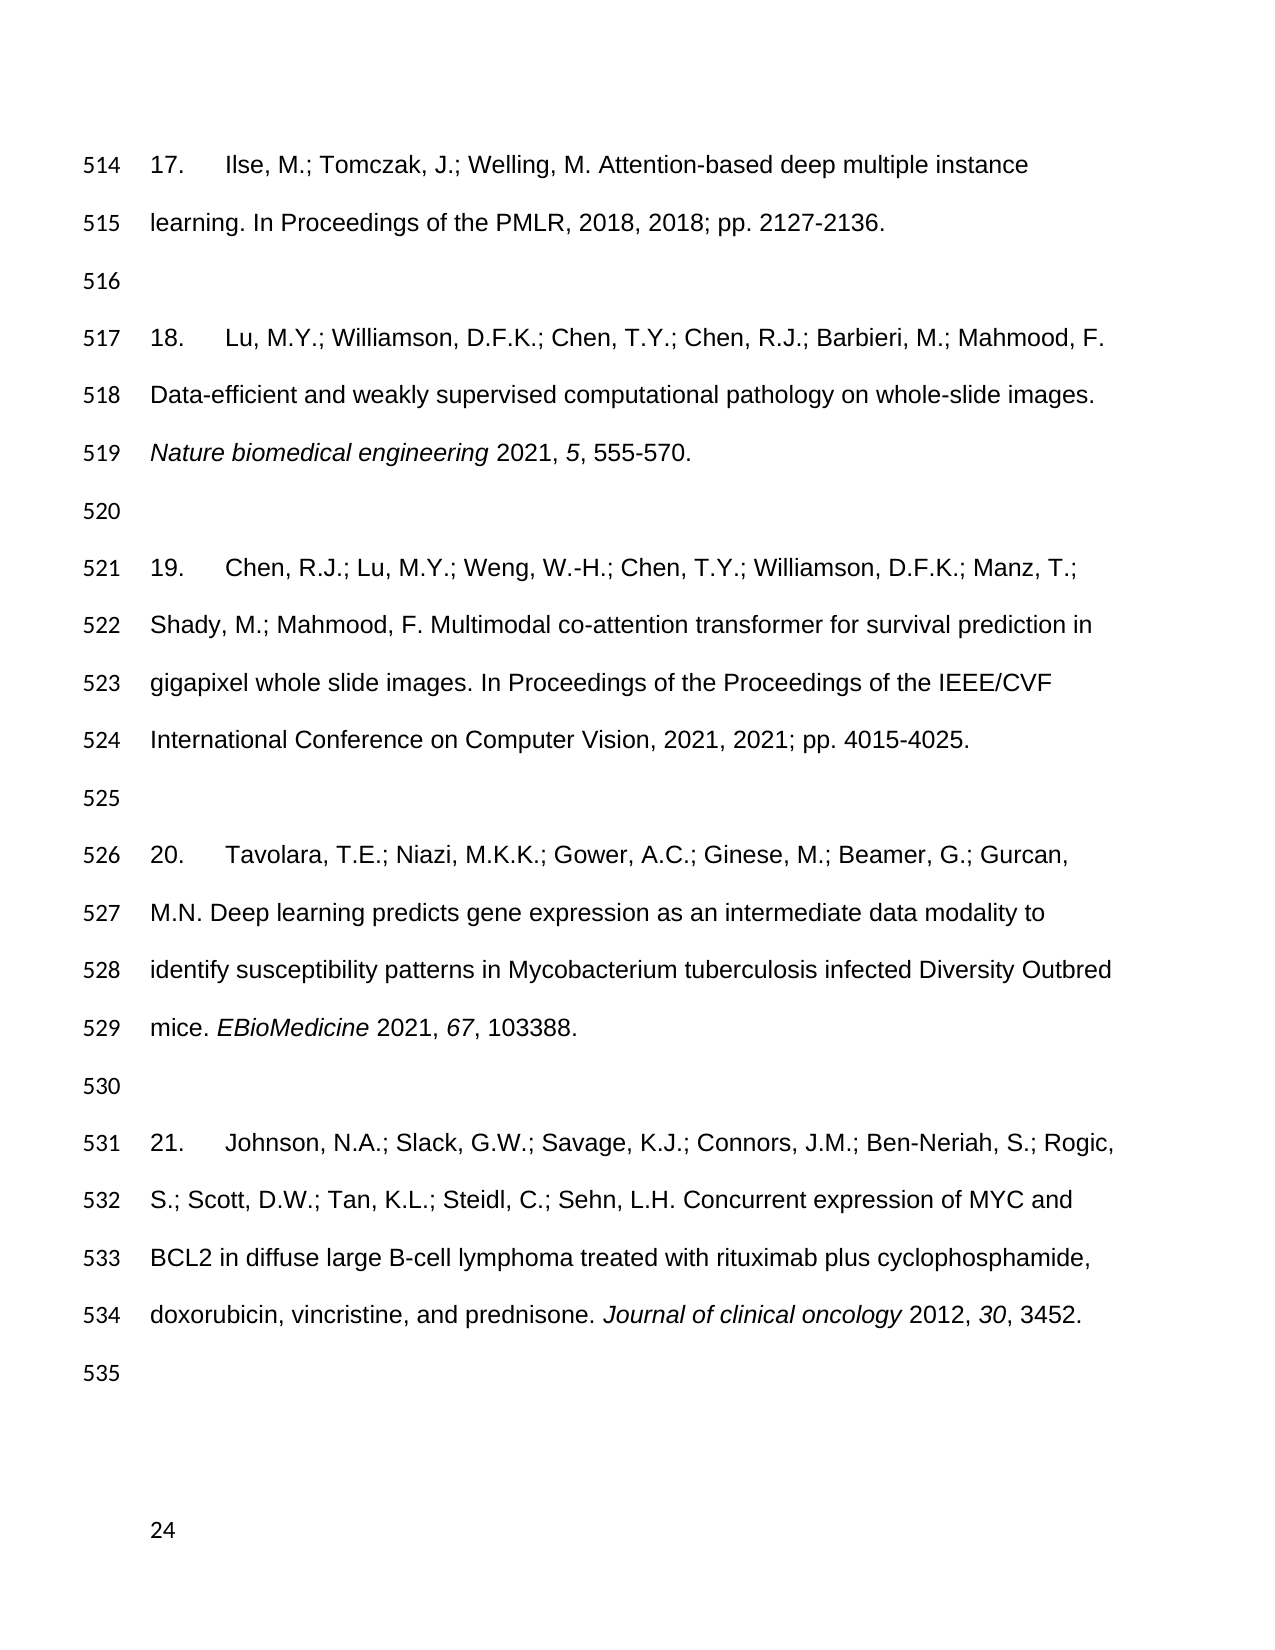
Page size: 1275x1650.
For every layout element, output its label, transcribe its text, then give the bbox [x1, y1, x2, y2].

text 17. Ilse, M.; Tomczak, J.; Welling, M. Attention-based deep multiple instance learning. In Proceedings of the PMLR, 2018, 2018; pp. 2127-2136. [150, 150, 1125, 236]
text 20. Tavolara, T.E.; Niazi, M.K.K.; Gower, A.C.; Ginese, M.; Beamer, G.; Gurcan, M.N. Deep learning predicts gene expression as an intermediate data modality to identify susceptibility patterns in Mycobacterium tuberculosis infected Diversity Outbred mice. EBioMedicine 2021, 67, 103388. [150, 840, 1125, 1041]
text 19. Chen, R.J.; Lu, M.Y.; Weng, W.-H.; Chen, T.Y.; Williamson, D.F.K.; Manz, T.; Shady, M.; Mahmood, F. Multimodal co-attention transformer for survival prediction in gigapixel whole slide images. In Proceedings of the Proceedings of the IEEE/CVF International Conference on Computer Vision, 2021, 2021; pp. 4015-4025. [150, 552, 1125, 754]
text 18. Lu, M.Y.; Williamson, D.F.K.; Chen, T.Y.; Chen, R.J.; Barbieri, M.; Mahmood, F. Data-efficient and weakly supervised computational pathology on whole-slide images. Nature biomedical engineering 2021, 5, 555-570. [150, 322, 1125, 466]
text 21. Johnson, N.A.; Slack, G.W.; Savage, K.J.; Connors, J.M.; Ben-Neriah, S.; Rogic, S.; Scott, D.W.; Tan, K.L.; Steidl, C.; Sehn, L.H. Concurrent expression of MYC and BCL2 in diffuse large B-cell lymphoma treated with rituximab plus cyclophosphamide, doxorubicin, vincristine, and prednisone. Journal of clinical oncology 2012, 30, 3452. [150, 1127, 1125, 1329]
